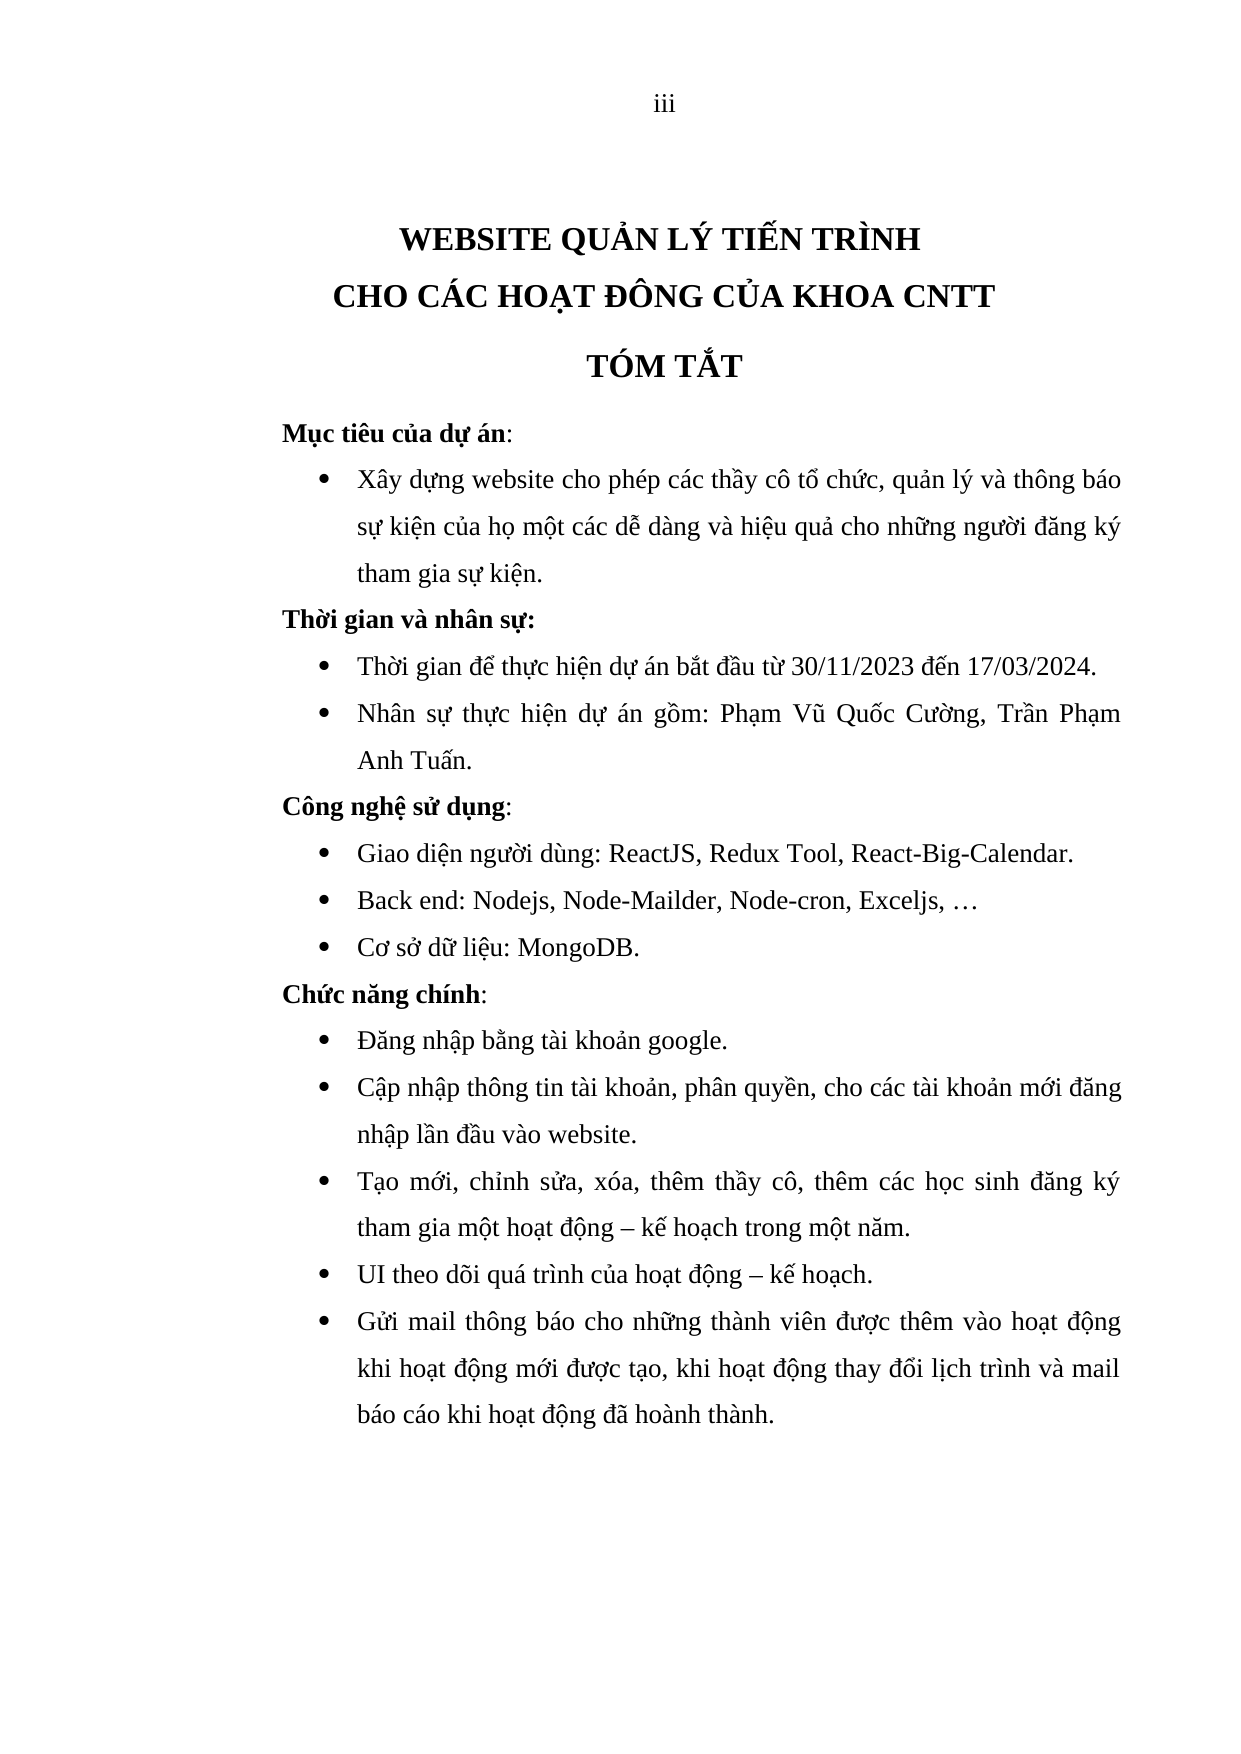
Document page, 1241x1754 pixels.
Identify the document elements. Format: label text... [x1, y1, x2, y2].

text Chức năng chính: [207, 978, 1122, 1009]
list Thời gian để thực hiện dự án bắt đầu từ 30/11/2023 đến 17/03/2024. [319, 650, 1122, 681]
text Công nghệ sử dụng: [207, 791, 1122, 822]
list Đăng nhập bằng tài khoản google. [319, 1024, 1122, 1056]
text WEBSITE QUẢN LÝ TIẾN TRÌNH CHO CÁC HOẠT ĐÔNG CỦA KHOA CNTT [263, 219, 1065, 315]
list Nhân sự thực hiện dự án gồm: Phạm Vũ Quốc Cường, Trần Phạm Anh Tuấn. [319, 697, 1122, 775]
list Cập nhập thông tin tài khoản, phân quyền, cho các tài khoản mới đăng nhập lần đầu vào website. [319, 1071, 1122, 1149]
text TÓM TẮT [207, 347, 1122, 385]
list Xây dựng website cho phép các thầy cô tổ chức, quản lý và thông báo sự kiện của họ một các dễ dàng và hiệu quả cho những người đăng ký tham gia sự kiện. [319, 463, 1122, 588]
text Mục tiêu của dự án: [207, 417, 1122, 448]
list Gửi mail thông báo cho những thành viên được thêm vào hoạt động khi hoạt động mới được tạo, khi hoạt động thay đổi lịch trình và mail báo cáo khi hoạt động đã hoành thành. [319, 1305, 1122, 1430]
text Thời gian và nhân sự: [282, 603, 1122, 635]
list Back end: Nodejs, Node-Mailder, Node-cron, Exceljs, … [319, 884, 1122, 915]
list UI theo dõi quá trình của hoạt động – kế hoạch. [319, 1258, 1122, 1289]
list Giao diện người dùng: ReactJS, Redux Tool, React-Big-Calendar. [319, 837, 1122, 868]
list Tạo mới, chỉnh sửa, xóa, thêm thầy cô, thêm các học sinh đăng ký tham gia một hoạt động – kế hoạch trong một năm. [319, 1165, 1122, 1243]
list Cơ sở dữ liệu: MongoDB. [319, 931, 1122, 962]
